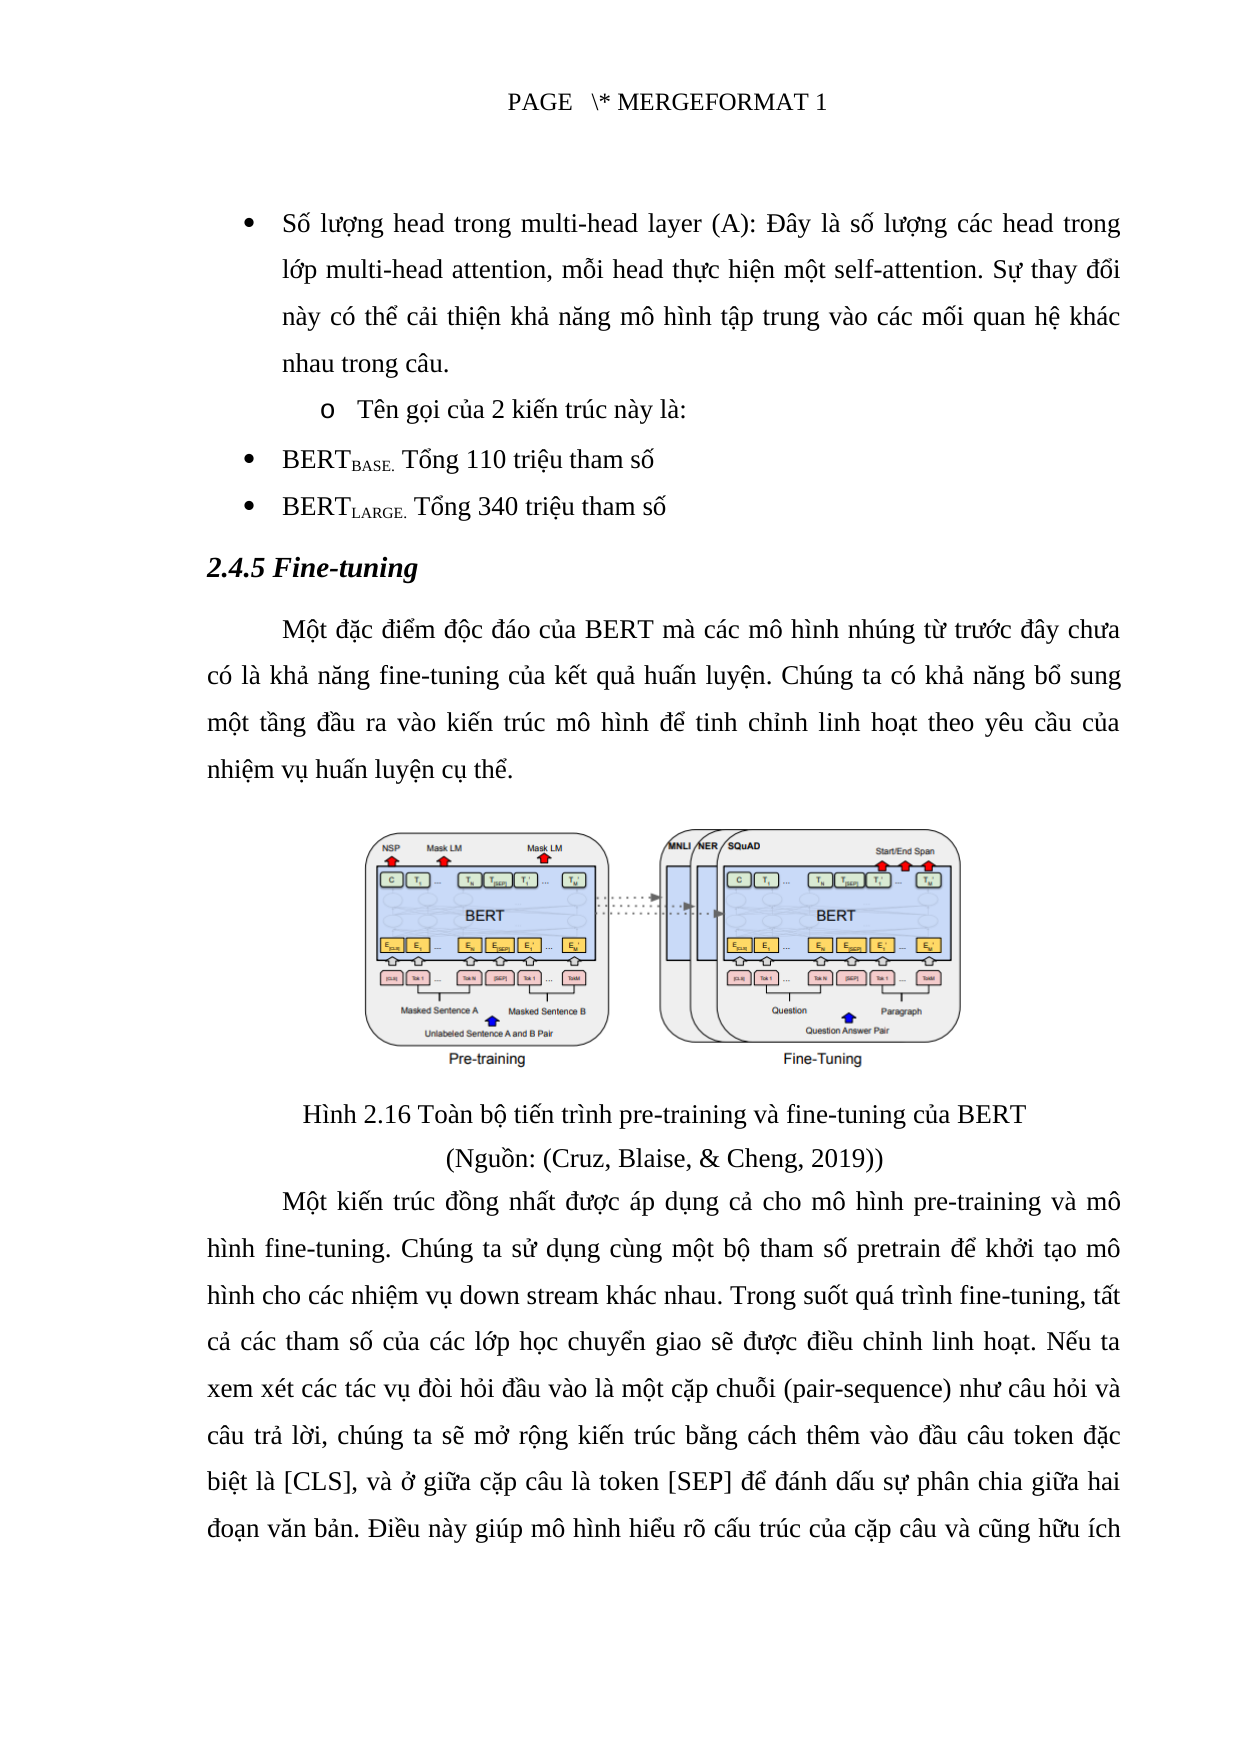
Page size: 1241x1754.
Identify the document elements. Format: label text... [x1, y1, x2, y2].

list BERTLARGE. Tổng 340 triệu tham số [244, 491, 1122, 522]
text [207, 1186, 1122, 1543]
list Số lượng head trong multi-head layer (A): Đây là số lượng các head trong lớp multi-head attention, mỗi head thực hiện một self-attention. Sự thay đổi này có thể cải thiện khả năng mô hình tập trung vào các mối quan hệ khác nhau trong câu. [244, 207, 1122, 378]
subtitle Fine-tuning [207, 550, 1122, 583]
list BERTBASE. Tổng 110 triệu tham số [244, 444, 1122, 475]
picture [328, 811, 1001, 1086]
text Một đặc điểm độc đáo của BERT mà các mô hình nhúng từ trước đây chưa có là khả năng fine-tuning của kết quả huấn luyện. Chúng ta có khả năng bổ sung một tầng đầu ra vào kiến trúc mô hình để tinh chỉnh linh hoạt theo yêu cầu của nhiệm vụ huấn luyện cụ thể. [207, 613, 1122, 784]
text (Nguồn: ) [207, 1142, 1122, 1173]
list Tên gọi của 2 kiến trúc này là: [319, 393, 1122, 427]
